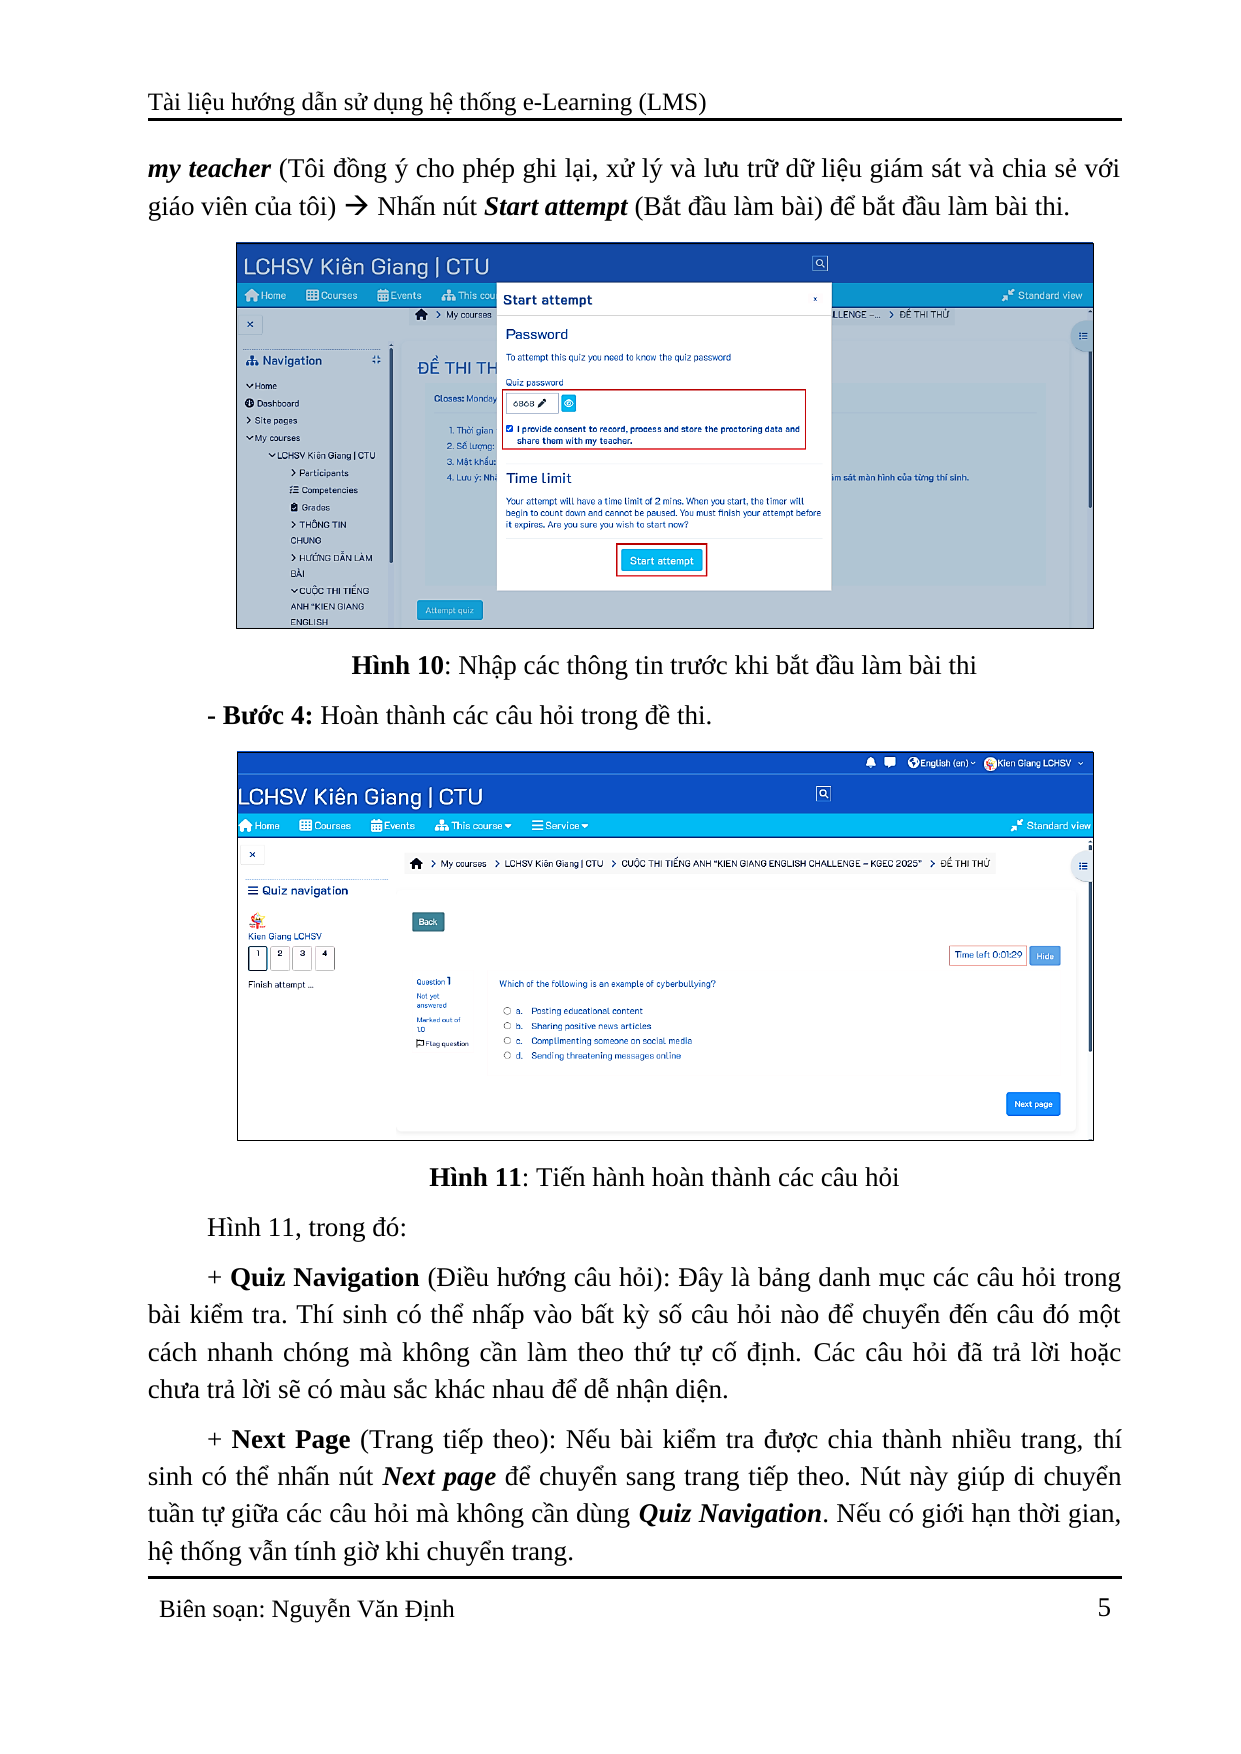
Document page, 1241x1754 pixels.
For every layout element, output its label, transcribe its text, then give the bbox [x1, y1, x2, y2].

picture [448, 290, 455, 300]
text Hình 11: Tiến hành hoàn thành các câu hỏi [148, 1161, 1122, 1193]
picture [378, 290, 388, 301]
text Hình 10: Nhập các thông tin trước khi bắt đầu làm bài thi [148, 649, 1122, 680]
picture [238, 753, 1093, 813]
text Hình 11, trong đó: [148, 1211, 1122, 1242]
picture [300, 820, 311, 830]
text + Quiz Navigation (Điều hướng câu hỏi): Đây là bảng danh mục các câu hỏi trong bài kiểm tra. Thí sinh có thể nhấp vào bất kỳ số câu hỏi nào để chuyển đến câu đó một cách nhanh chóng mà không cần làm theo thứ tự cố định. Các câu hỏi đã trả lời hoặc chưa trả lời sẽ có màu sắc khác nhau để dễ nhận diện. [148, 1261, 1122, 1404]
text + Next Page (Trang tiếp theo): Nếu bài kiểm tra được chia thành nhiều trang, thí sinh có thể nhấn nút Next page để chuyển sang trang tiếp theo. Nút này giúp di chuyển tuần tự giữa các câu hỏi mà không cần dùng Quiz Navigation. Nếu có giới hạn thời gian, hệ thống vẫn tính giờ khi chuyển trang. [148, 1423, 1122, 1566]
picture [237, 244, 1093, 628]
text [148, 153, 1122, 221]
picture [240, 820, 251, 831]
picture [372, 820, 382, 831]
picture [238, 837, 1093, 1140]
text - Bước 4: Hoàn thành các câu hỏi trong đề thi. [148, 699, 1122, 730]
picture [307, 290, 318, 300]
picture [246, 290, 257, 301]
